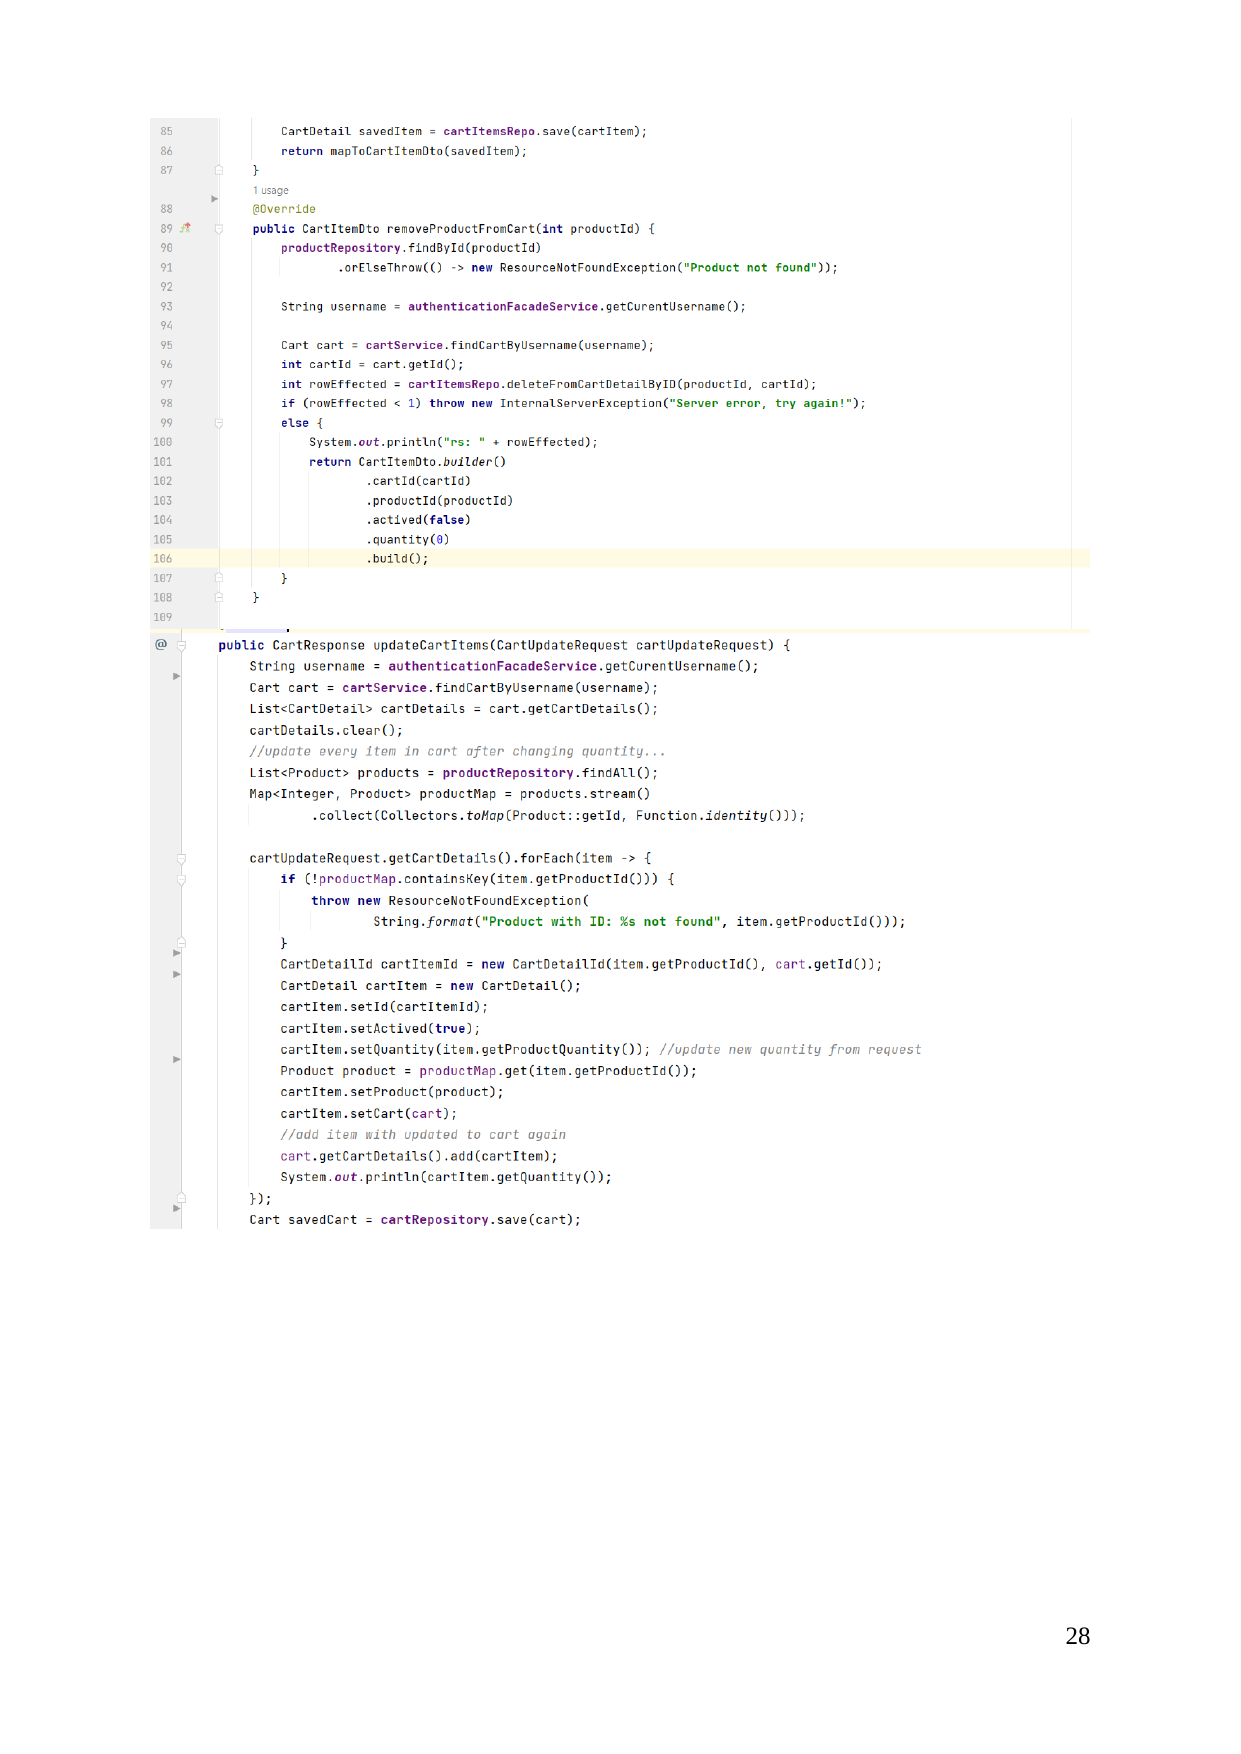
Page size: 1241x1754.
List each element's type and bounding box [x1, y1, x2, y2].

picture [150, 118, 1091, 1229]
